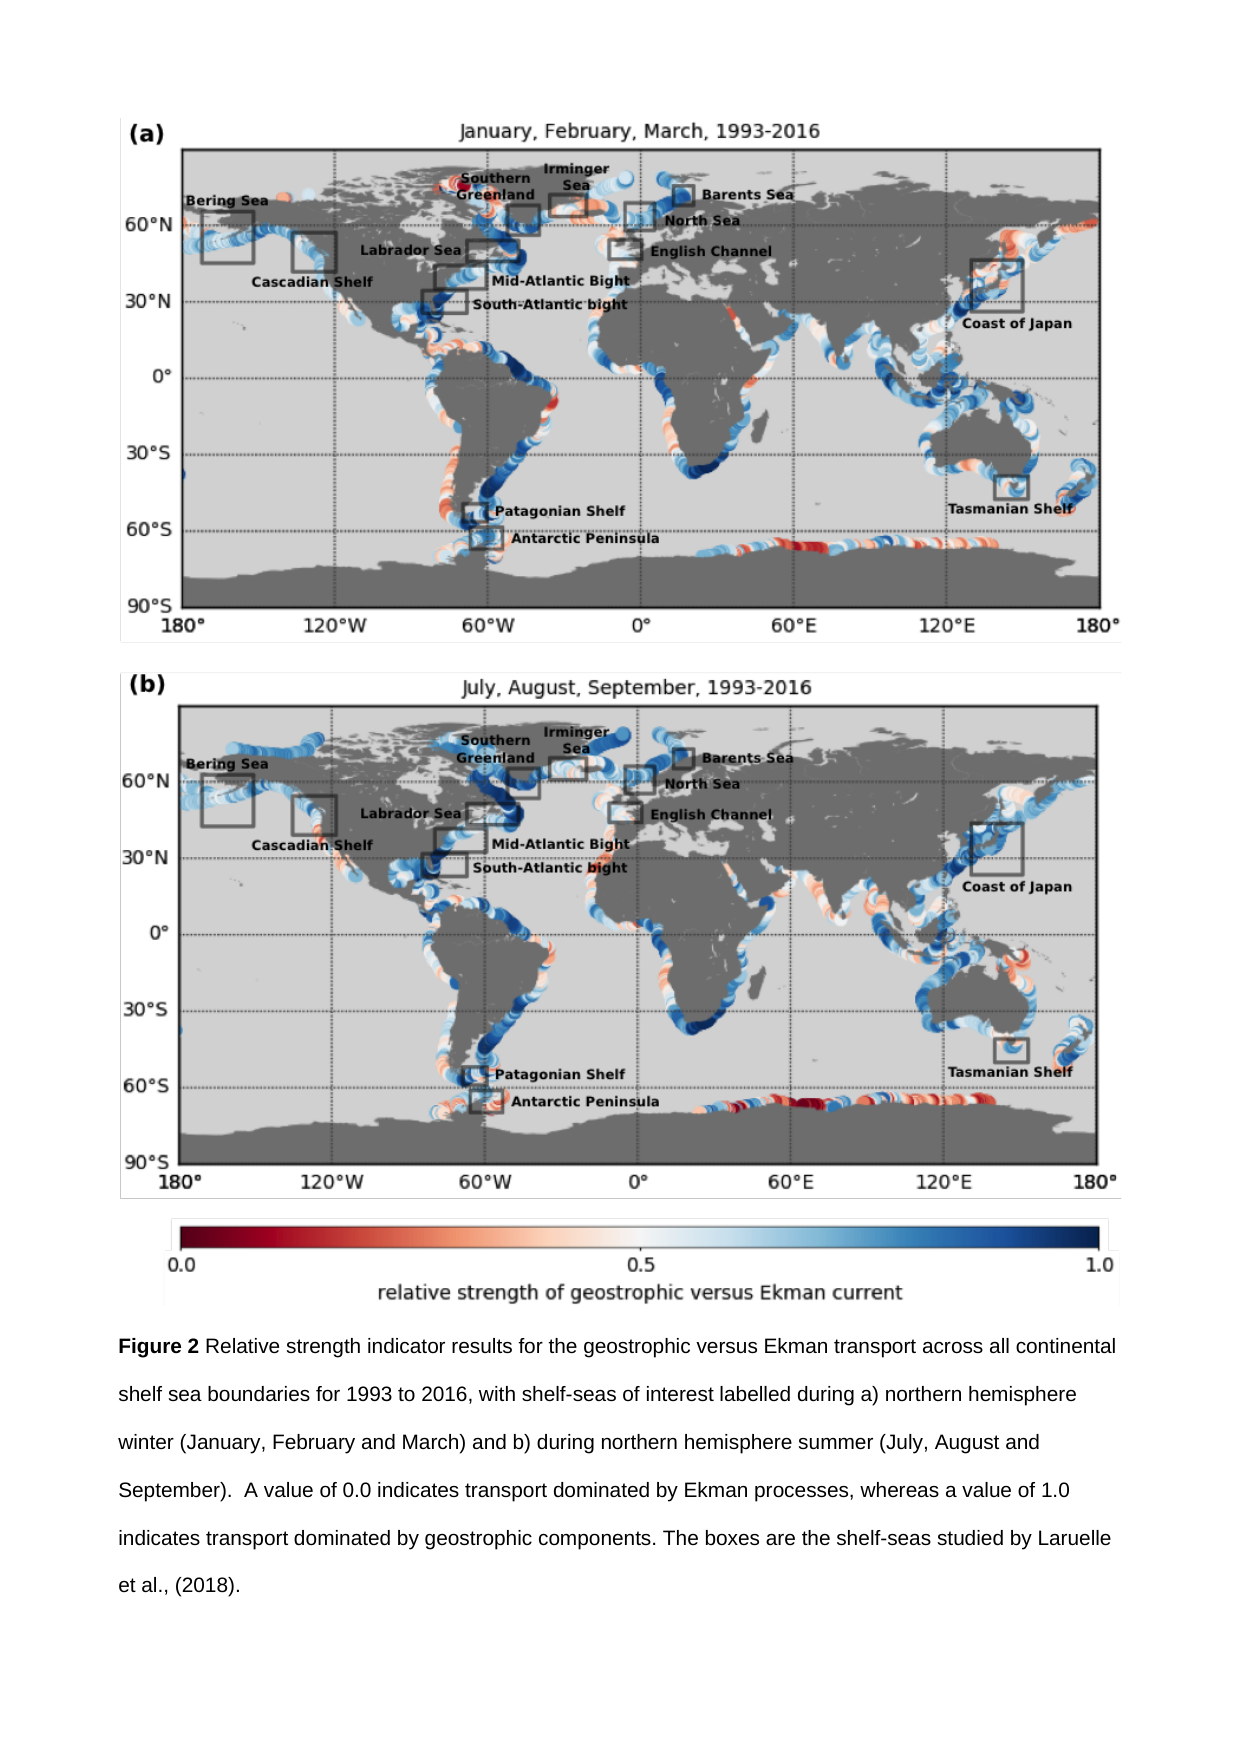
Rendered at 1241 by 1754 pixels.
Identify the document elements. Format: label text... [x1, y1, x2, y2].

table_header [107, 118, 1133, 1334]
picture [118, 118, 1122, 1306]
table_cell Figure 2 Relative strength indicator results for the geostrophic versus Ekman transport across all continental shelf sea boundaries for 1993 to 2016, with shelf-seas of interest labelled during a) northern hemisphere winter (January, February and March) and b) during northern hemisphere summer (July, August and September). A value of 0.0 indicates transport dominated by Ekman processes, whereas a value of 1.0 indicates transport dominated by geostrophic components. The boxes are the shelf-seas studied by Laruelle et al., (2018). [107, 1334, 1133, 1626]
